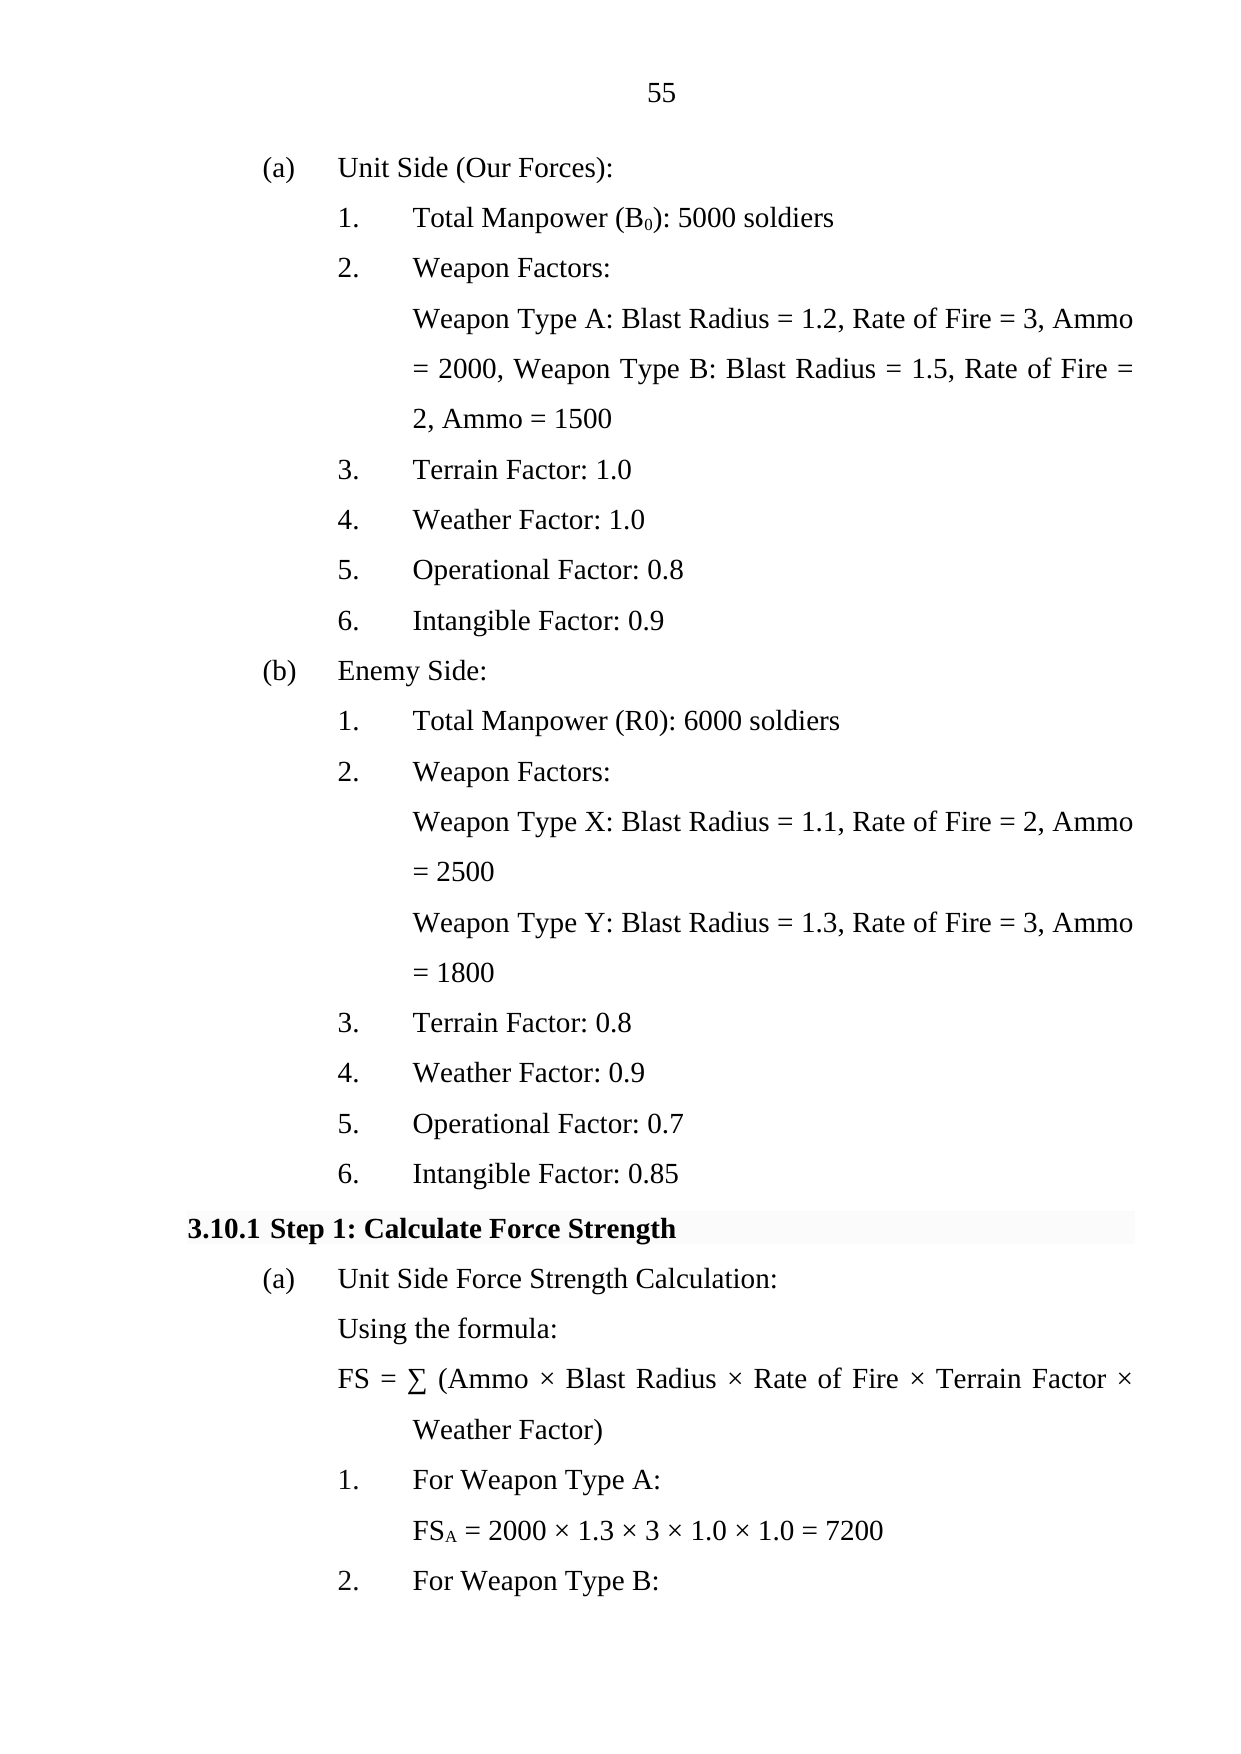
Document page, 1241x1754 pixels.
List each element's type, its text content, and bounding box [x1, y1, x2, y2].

list Weapon Factors: [337, 754, 1134, 787]
list Enemy Side: [262, 653, 1134, 687]
list Operational Factor: 0.8 [337, 552, 1134, 586]
text Using the formula: [262, 1311, 1134, 1345]
list For Weapon Type B: [337, 1563, 1134, 1596]
list Weapon Type Y: Blast Radius = 1.3, Rate of Fire = 3, Ammo = 1800 [412, 905, 1134, 988]
list Operational Factor: 0.7 [337, 1106, 1134, 1139]
list Total Manpower (B0): 5000 soldiers [337, 200, 1134, 234]
list Unit Side (Our Forces): [262, 150, 1134, 183]
list FSA = 2000 × 1.3 × 3 × 1.0 × 1.0 = 7200 [412, 1513, 1134, 1546]
list Terrain Factor: 1.0 [337, 452, 1134, 485]
text FS = ∑ (Ammo × Blast Radius × Rate of Fire × Terrain Factor × Weather Factor) [337, 1362, 1134, 1446]
list Intangible Factor: 0.85 [337, 1156, 1134, 1190]
list Weapon Factors: [337, 251, 1134, 284]
list Unit Side Force Strength Calculation: [262, 1261, 1134, 1294]
list Weapon Type A: Blast Radius = 1.2, Rate of Fire = 3, Ammo = 2000, Weapon Type B: Blast Radius = 1.5, Rate of Fire = 2, Ammo = 1500 [412, 301, 1134, 435]
list Weather Factor: 1.0 [337, 502, 1134, 536]
list Total Manpower (R0): 6000 soldiers [337, 703, 1134, 737]
subtitle 3.10.1 Step 1: Calculate Force Strength [187, 1211, 1135, 1244]
list Weather Factor: 0.9 [337, 1056, 1134, 1089]
list For Weapon Type A: [337, 1462, 1134, 1496]
list Intangible Factor: 0.9 [337, 603, 1134, 636]
list Weapon Type X: Blast Radius = 1.1, Rate of Fire = 2, Ammo = 2500 [412, 804, 1134, 888]
list Terrain Factor: 0.8 [337, 1005, 1134, 1039]
